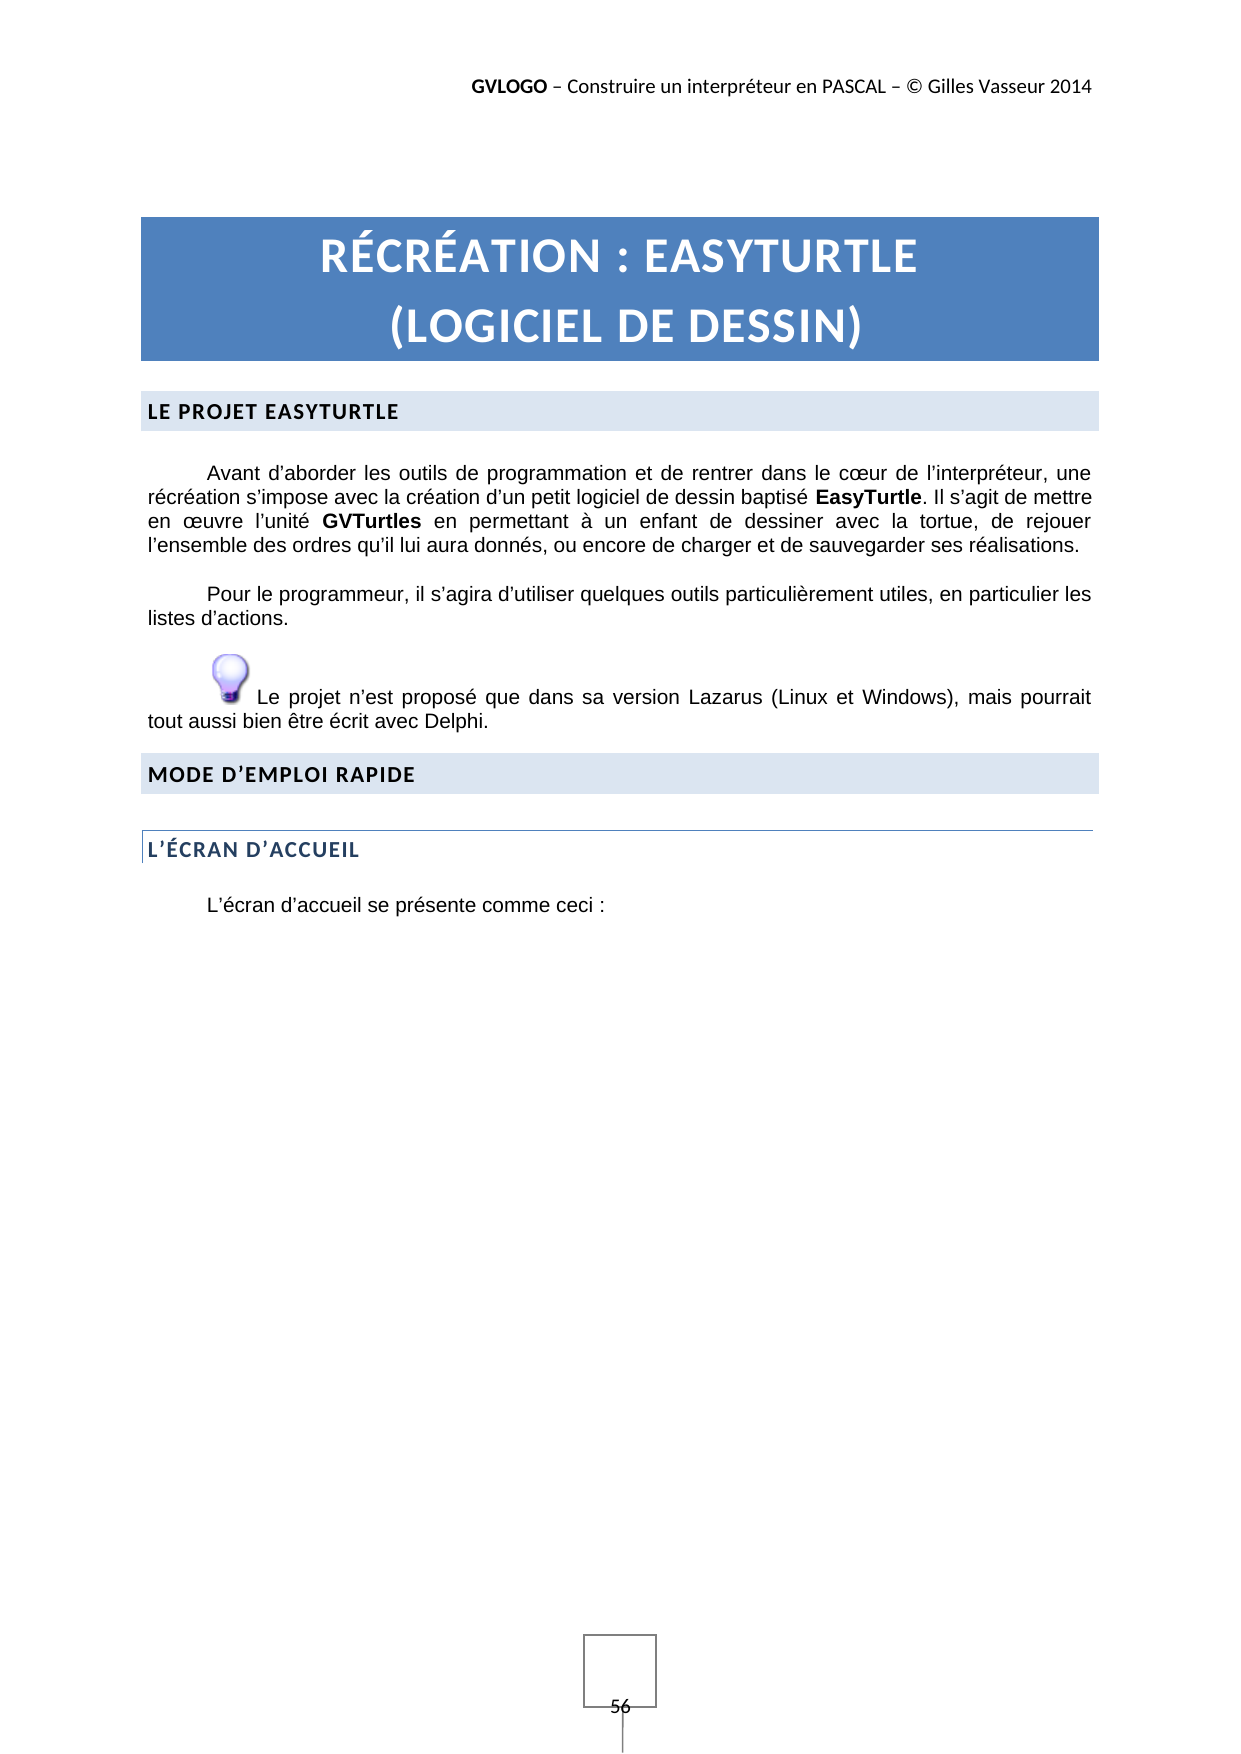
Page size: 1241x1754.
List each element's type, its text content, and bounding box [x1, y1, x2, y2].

subtitle Le projet EasyTurtle [148, 397, 1093, 425]
text L’écran d’accueil se présente comme ceci : [148, 892, 1093, 916]
text Pour le programmeur, il s’agira d’utiliser quelques outils particulièrement utiles, en particulier les listes d’actions. [148, 581, 1093, 629]
text Le projet n’est proposé que dans sa version Lazarus (Linux et Windows), mais pourrait tout aussi bien être écrit avec Delphi. [148, 654, 1093, 733]
text Avant d’aborder les outils de programmation et de rentrer dans le cœur de l’interpréteur, une récréation s’impose avec la création d’un petit logiciel de dessin baptisé EasyTurtle. Il s’agit de mettre en œuvre l’unité GVTurtles en permettant à un enfant de dessiner avec la tortue, de rejouer l’ensemble des ordres qu’il lui aura donnés, ou encore de charger et de sauvegarder ses réalisations. [148, 461, 1093, 556]
subtitle Mode d’emploi rapide [148, 760, 1093, 788]
subtitle L’écran d’accueil [143, 831, 1093, 863]
picture [206, 654, 257, 705]
subtitle Récréation : EasyTurtle (logiciel de dessin) [148, 224, 1093, 355]
